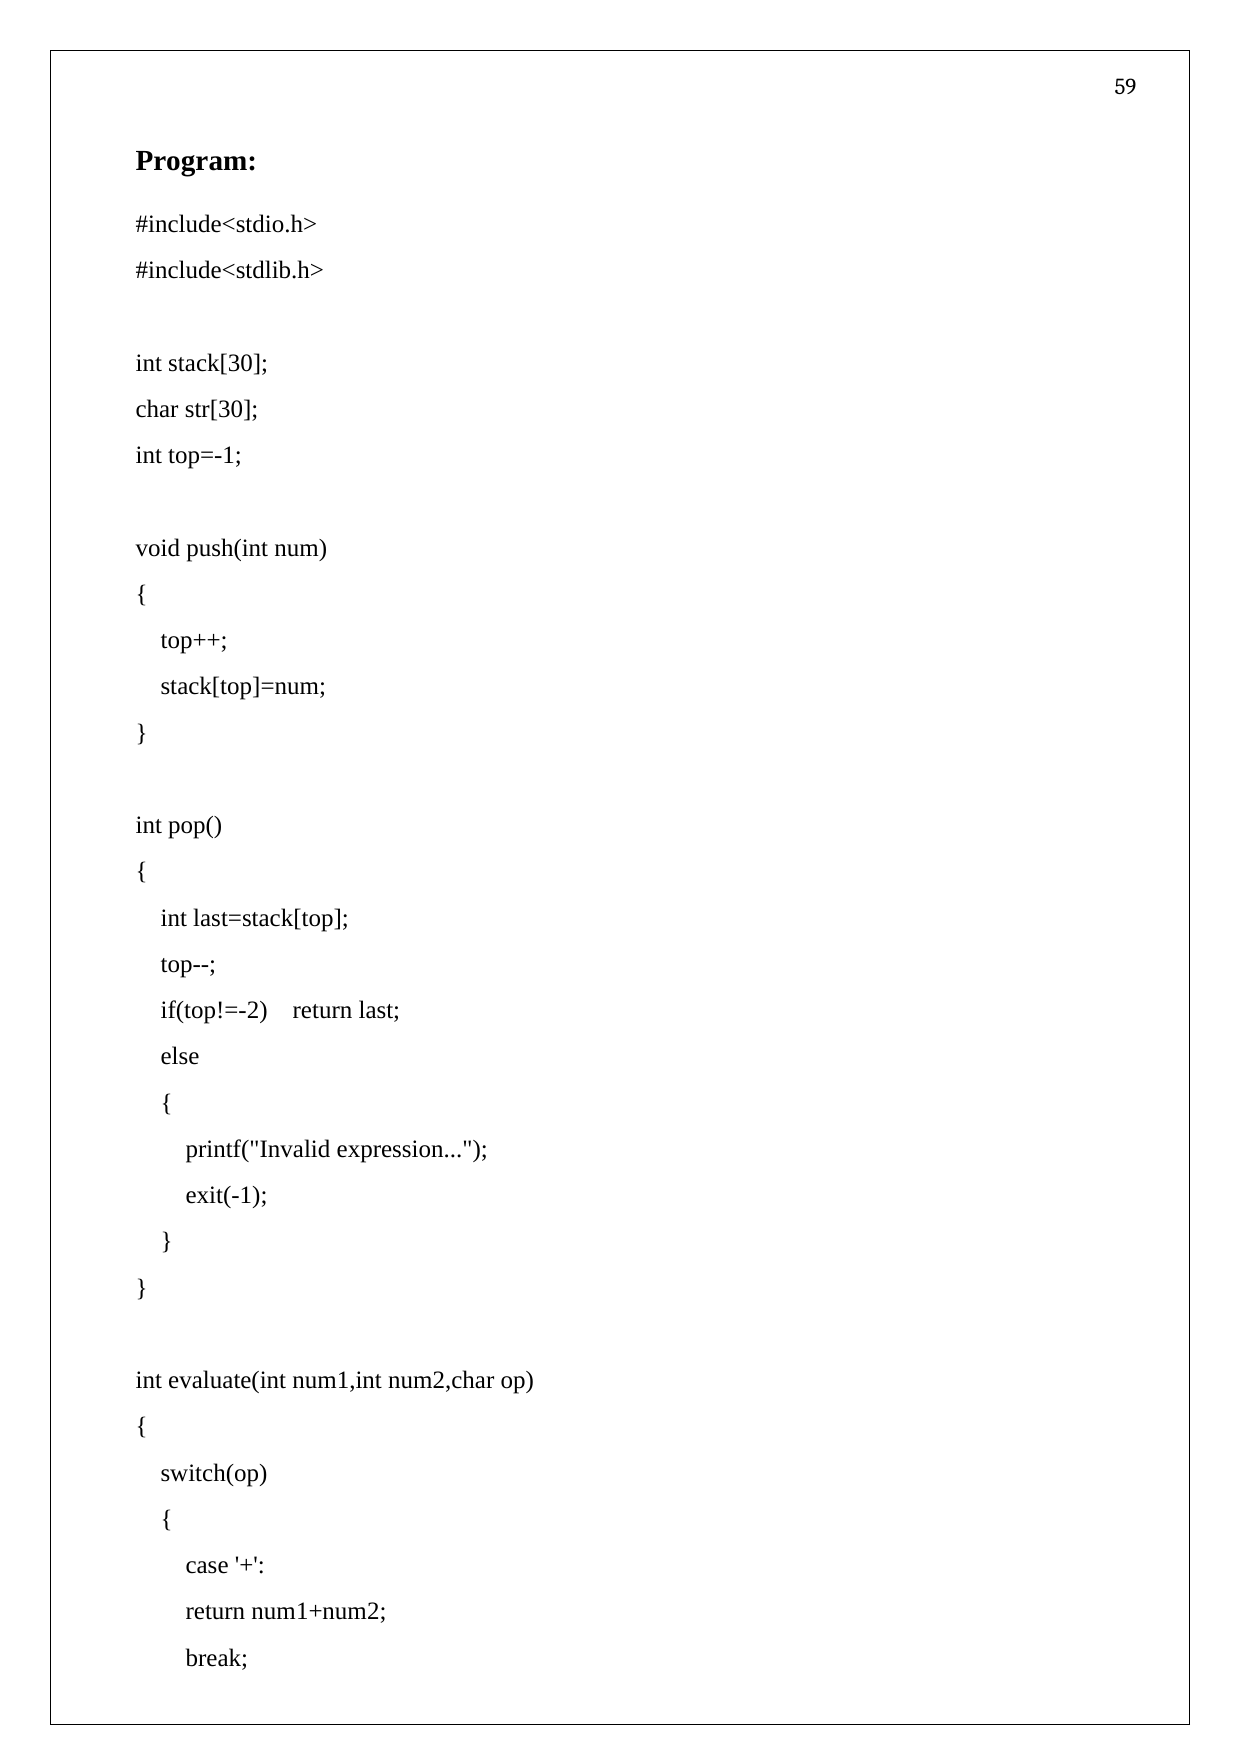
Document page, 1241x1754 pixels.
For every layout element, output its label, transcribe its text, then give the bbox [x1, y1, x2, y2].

text exit(-1); [135, 1180, 1136, 1209]
text int stack[30]; [135, 348, 1136, 376]
text return num1+num2; [135, 1596, 1136, 1625]
text int pop() [135, 810, 1136, 839]
text #include<stdlib.h> [135, 255, 1136, 284]
text printf("Invalid expression..."); [135, 1134, 1136, 1163]
text switch(op) [135, 1458, 1136, 1486]
text #include<stdio.h> [135, 209, 1136, 238]
text case '+': [135, 1550, 1136, 1579]
text int last=stack[top]; [135, 903, 1136, 931]
text break; [135, 1643, 1136, 1671]
text top--; [135, 949, 1136, 978]
text stack[top]=num; [135, 671, 1136, 700]
text } [135, 718, 1136, 746]
text } [135, 1273, 1136, 1301]
text int evaluate(int num1,int num2,char op) [135, 1365, 1136, 1394]
text Program: [135, 143, 1136, 176]
text int top=-1; [135, 440, 1136, 469]
text { [135, 1088, 1136, 1116]
text if(top!=-2) return last; [135, 995, 1136, 1024]
text { [135, 1411, 1136, 1440]
text else [135, 1041, 1136, 1070]
text top++; [135, 625, 1136, 654]
text char str[30]; [135, 394, 1136, 423]
text } [135, 1226, 1136, 1255]
text void push(int num) [135, 533, 1136, 561]
text { [135, 579, 1136, 608]
text { [135, 856, 1136, 885]
text { [135, 1504, 1136, 1533]
